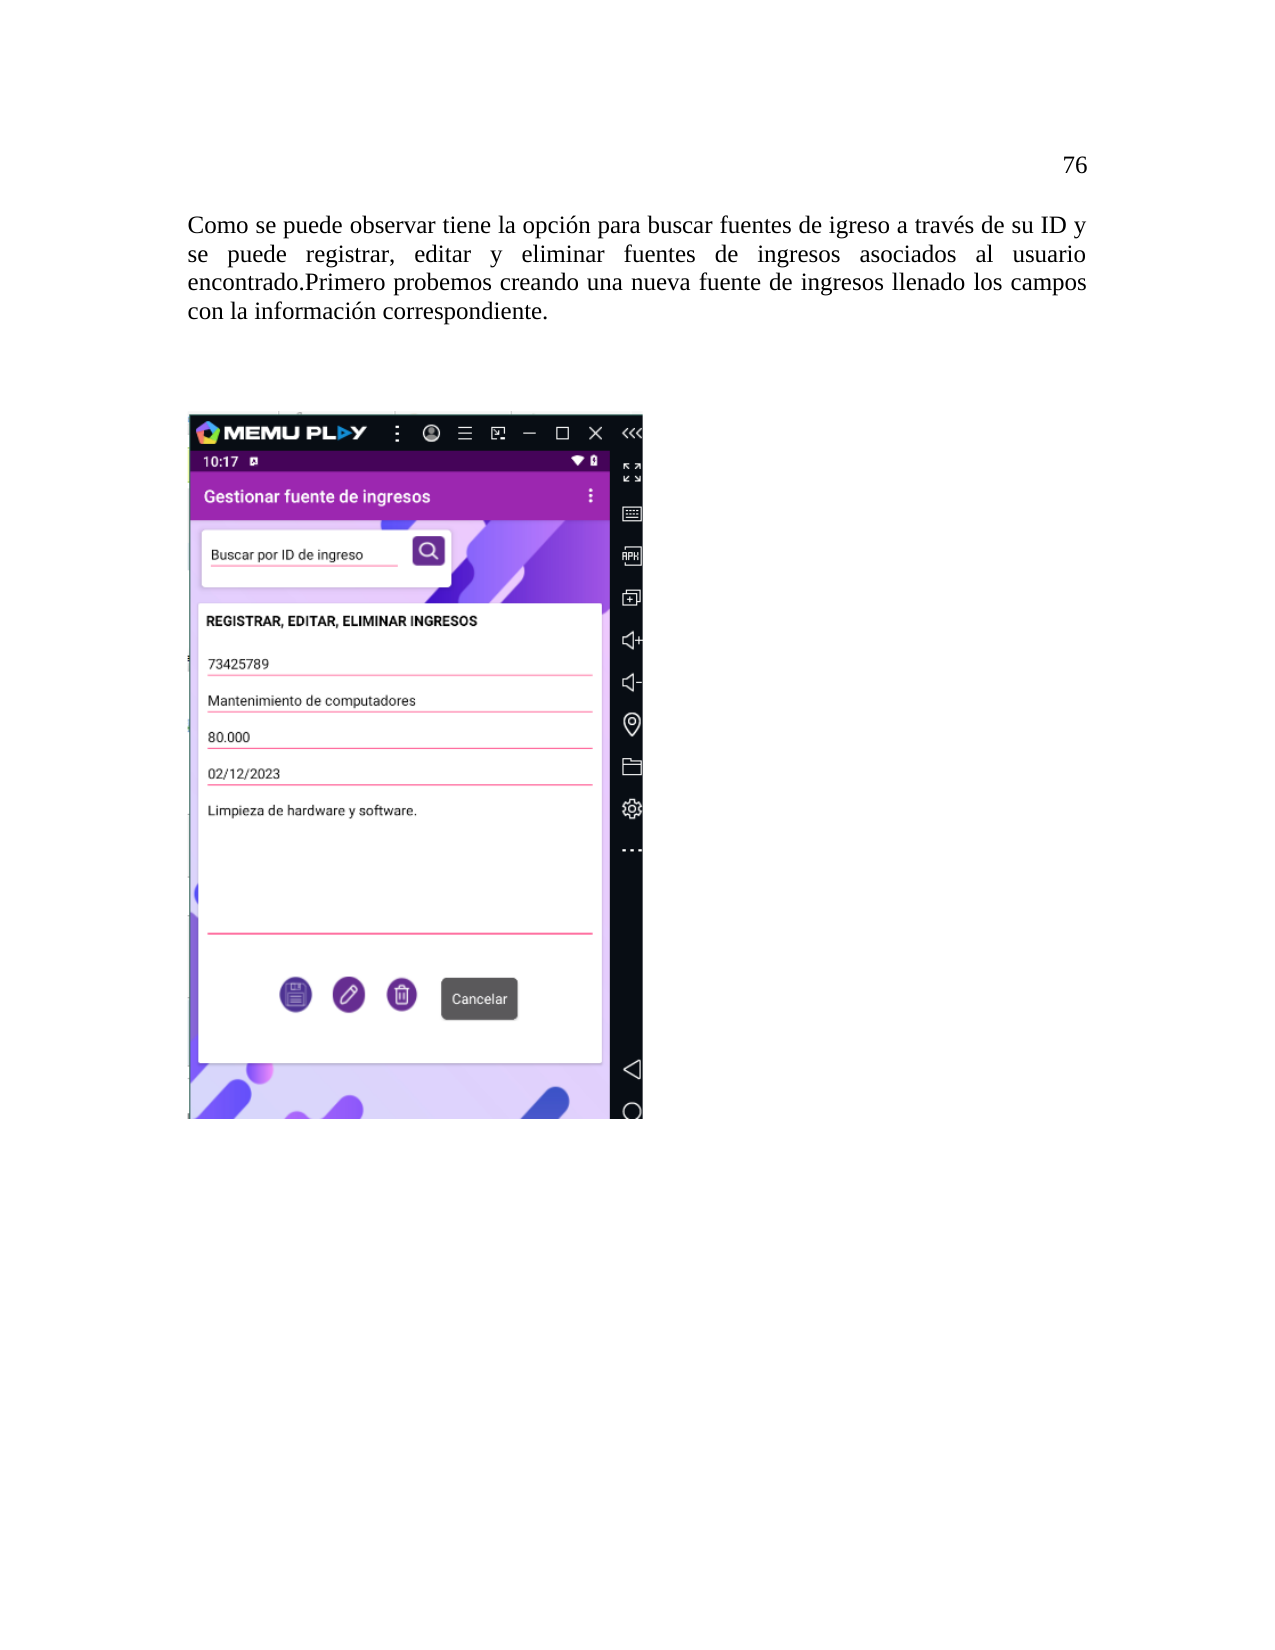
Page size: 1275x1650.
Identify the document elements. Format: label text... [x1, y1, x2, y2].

picture [187, 411, 643, 1119]
text Como se puede observar tiene la opción para buscar fuentes de igreso a través de su ID y se puede registrar, editar y eliminar fuentes de ingresos asociados al usuario encontrado.Primero probemos creando una nueva fuente de ingresos llenado los campos con la información correspondiente. [187, 210, 1087, 325]
